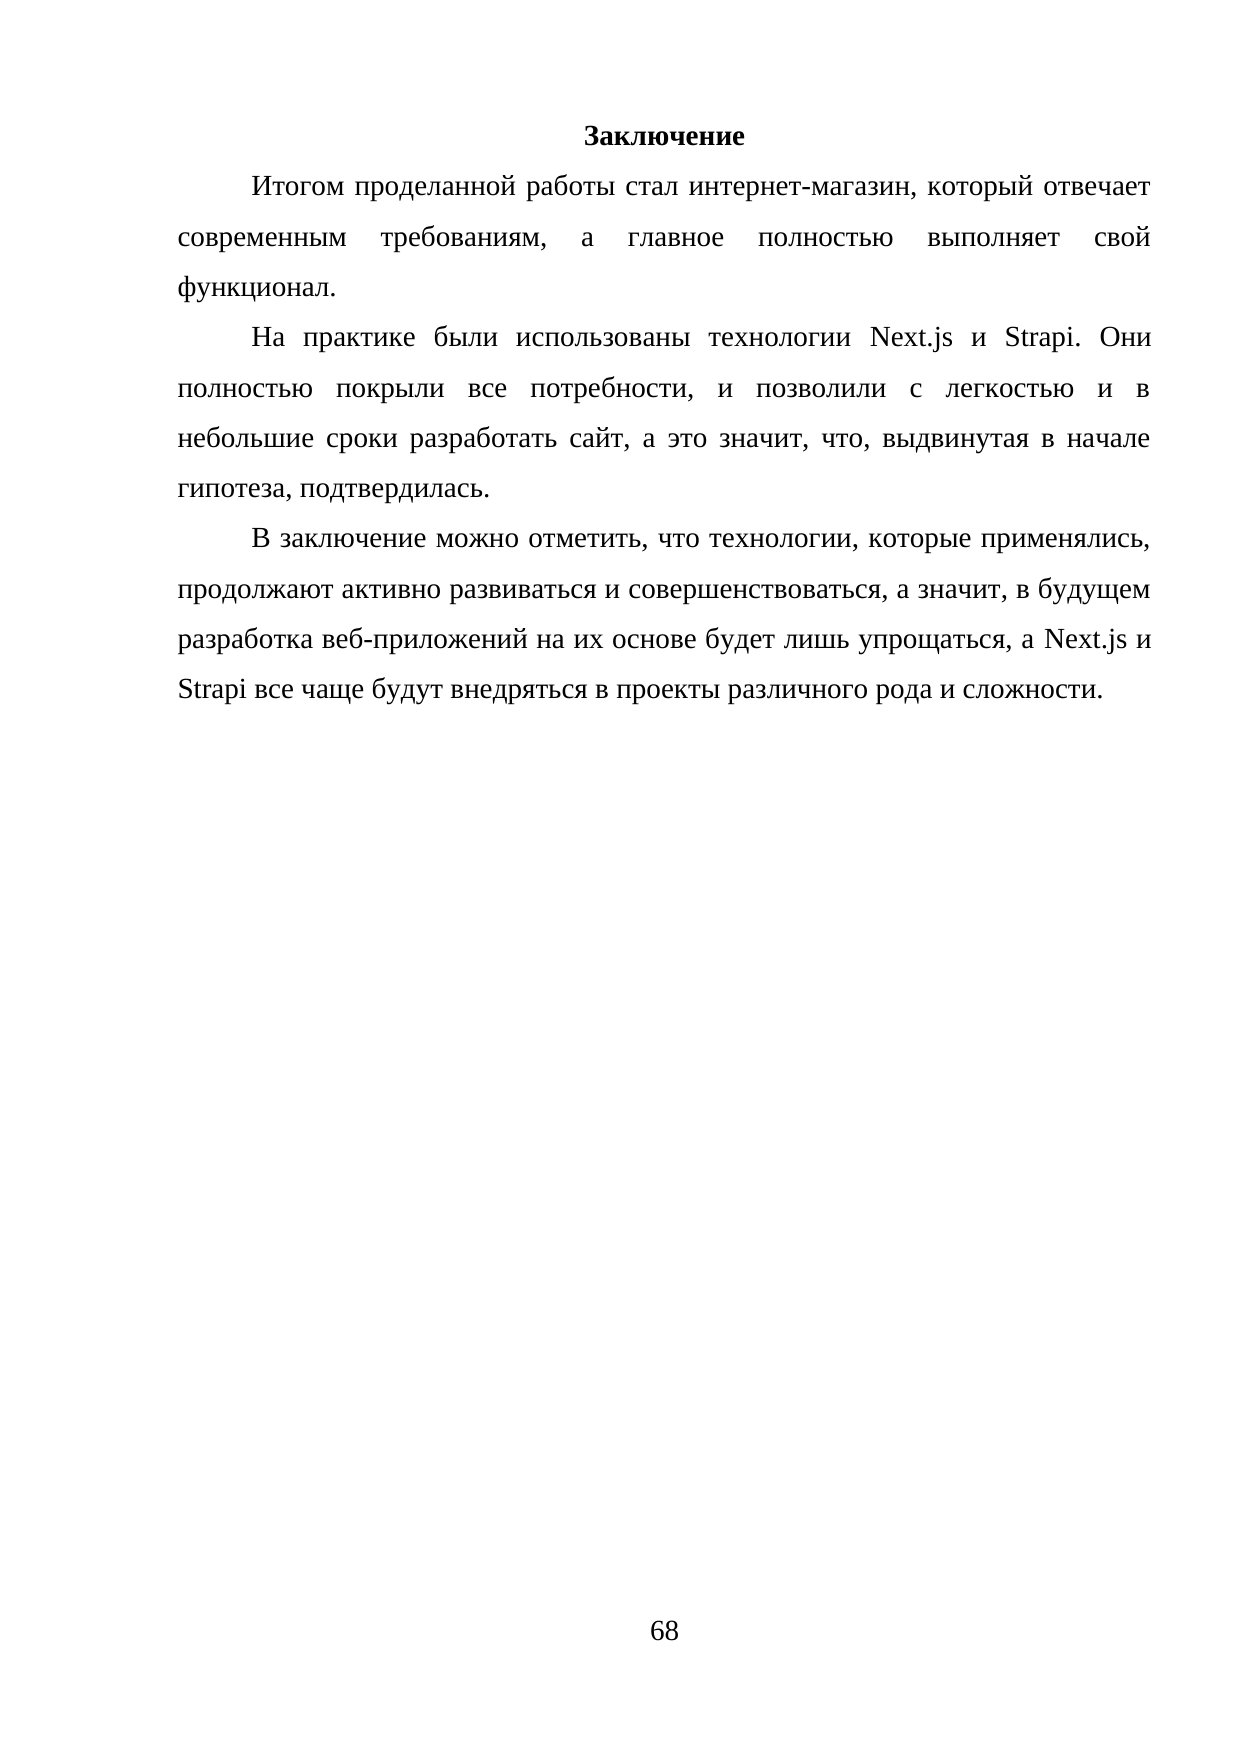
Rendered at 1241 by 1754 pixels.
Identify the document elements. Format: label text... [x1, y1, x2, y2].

text Итогом проделанной работы стал интернет-магазин, который отвечает современным требованиям, а главное полностью выполняет свой функционал. [177, 168, 1152, 303]
text На практике были использованы технологии Next.js и Strapi. Они полностью покрыли все потребности, и позволили с легкостью и в небольшие сроки разработать сайт, а это значит, что, выдвинутая в начале гипотеза, подтвердилась. [177, 319, 1152, 504]
text В заключение можно отметить, что технологии, которые применялись, продолжают активно развиваться и совершенствоваться, а значит, в будущем разработка веб-приложений на их основе будет лишь упрощаться, а Next.js и Strapi все чаще будут внедряться в проекты различного рода и сложности. [177, 521, 1152, 705]
subtitle Заключение [177, 118, 1152, 152]
